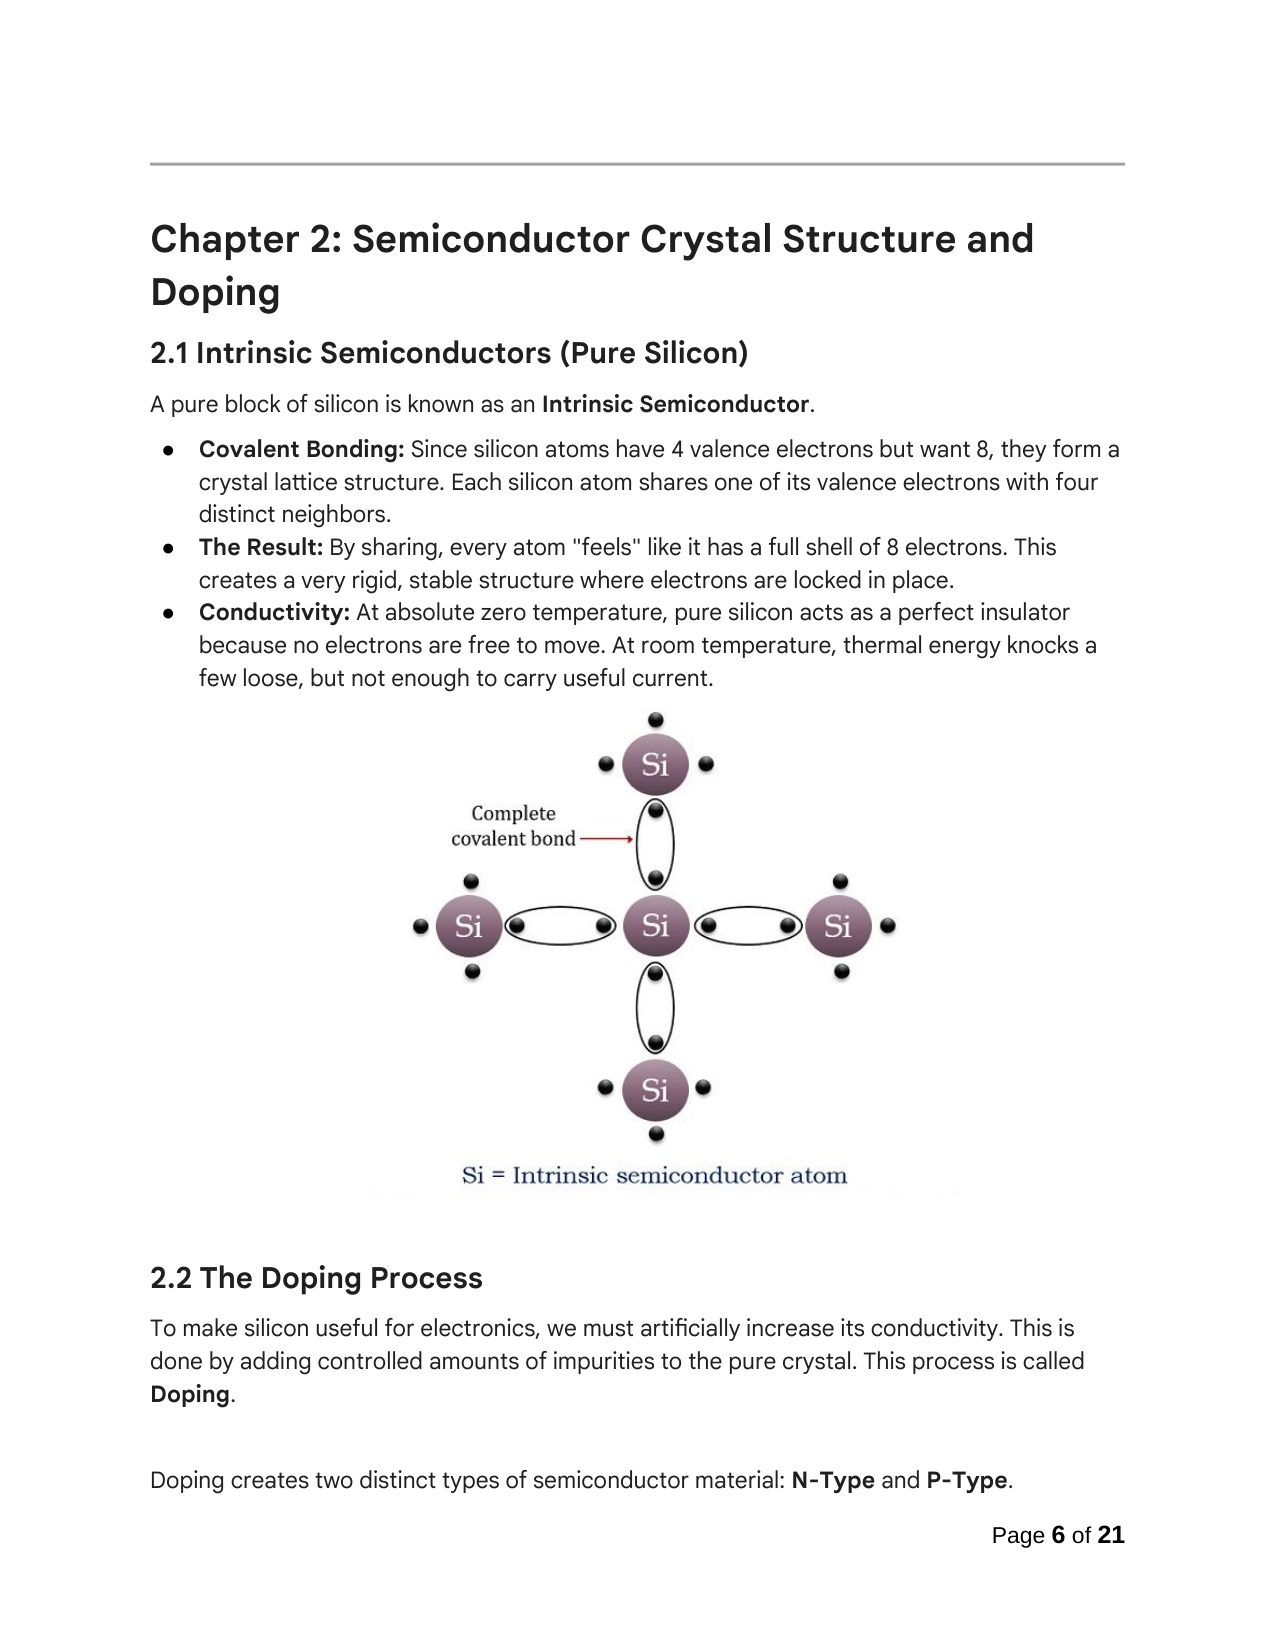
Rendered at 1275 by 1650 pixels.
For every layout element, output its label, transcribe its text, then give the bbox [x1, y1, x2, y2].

list The Result: By sharing, every atom "feels" like it has a full shell of 8 electrons. This creates a very rigid, stable structure where electrons are locked in place. [161, 533, 1125, 594]
subtitle 2.1 Intrinsic Semiconductors (Pure Silicon) [150, 336, 1125, 372]
text A pure block of silicon is known as an Intrinsic Semiconductor. [150, 390, 1125, 418]
picture [366, 709, 958, 1193]
subtitle Chapter 2: Semiconductor Crystal Structure and Doping [150, 166, 1125, 317]
list Conductivity: At absolute zero temperature, pure silicon acts as a perfect insulator because no electrons are free to move. At room temperature, thermal energy knocks a few loose, but not enough to carry useful current. [161, 598, 1125, 693]
list Covalent Bonding: Since silicon atoms have 4 valence electrons but want 8, they form a crystal lattice structure. Each silicon atom shares one of its valence electrons with four distinct neighbors. [161, 435, 1125, 529]
subtitle 2.2 The Doping Process [150, 1261, 1125, 1297]
text Doping creates two distinct types of semiconductor material: N-Type and P-Type. [150, 1467, 1125, 1495]
text To make silicon useful for electronics, we must artificially increase its conductivity. This is done by adding controlled amounts of impurities to the pure crystal. This process is called Doping. [150, 1315, 1125, 1409]
